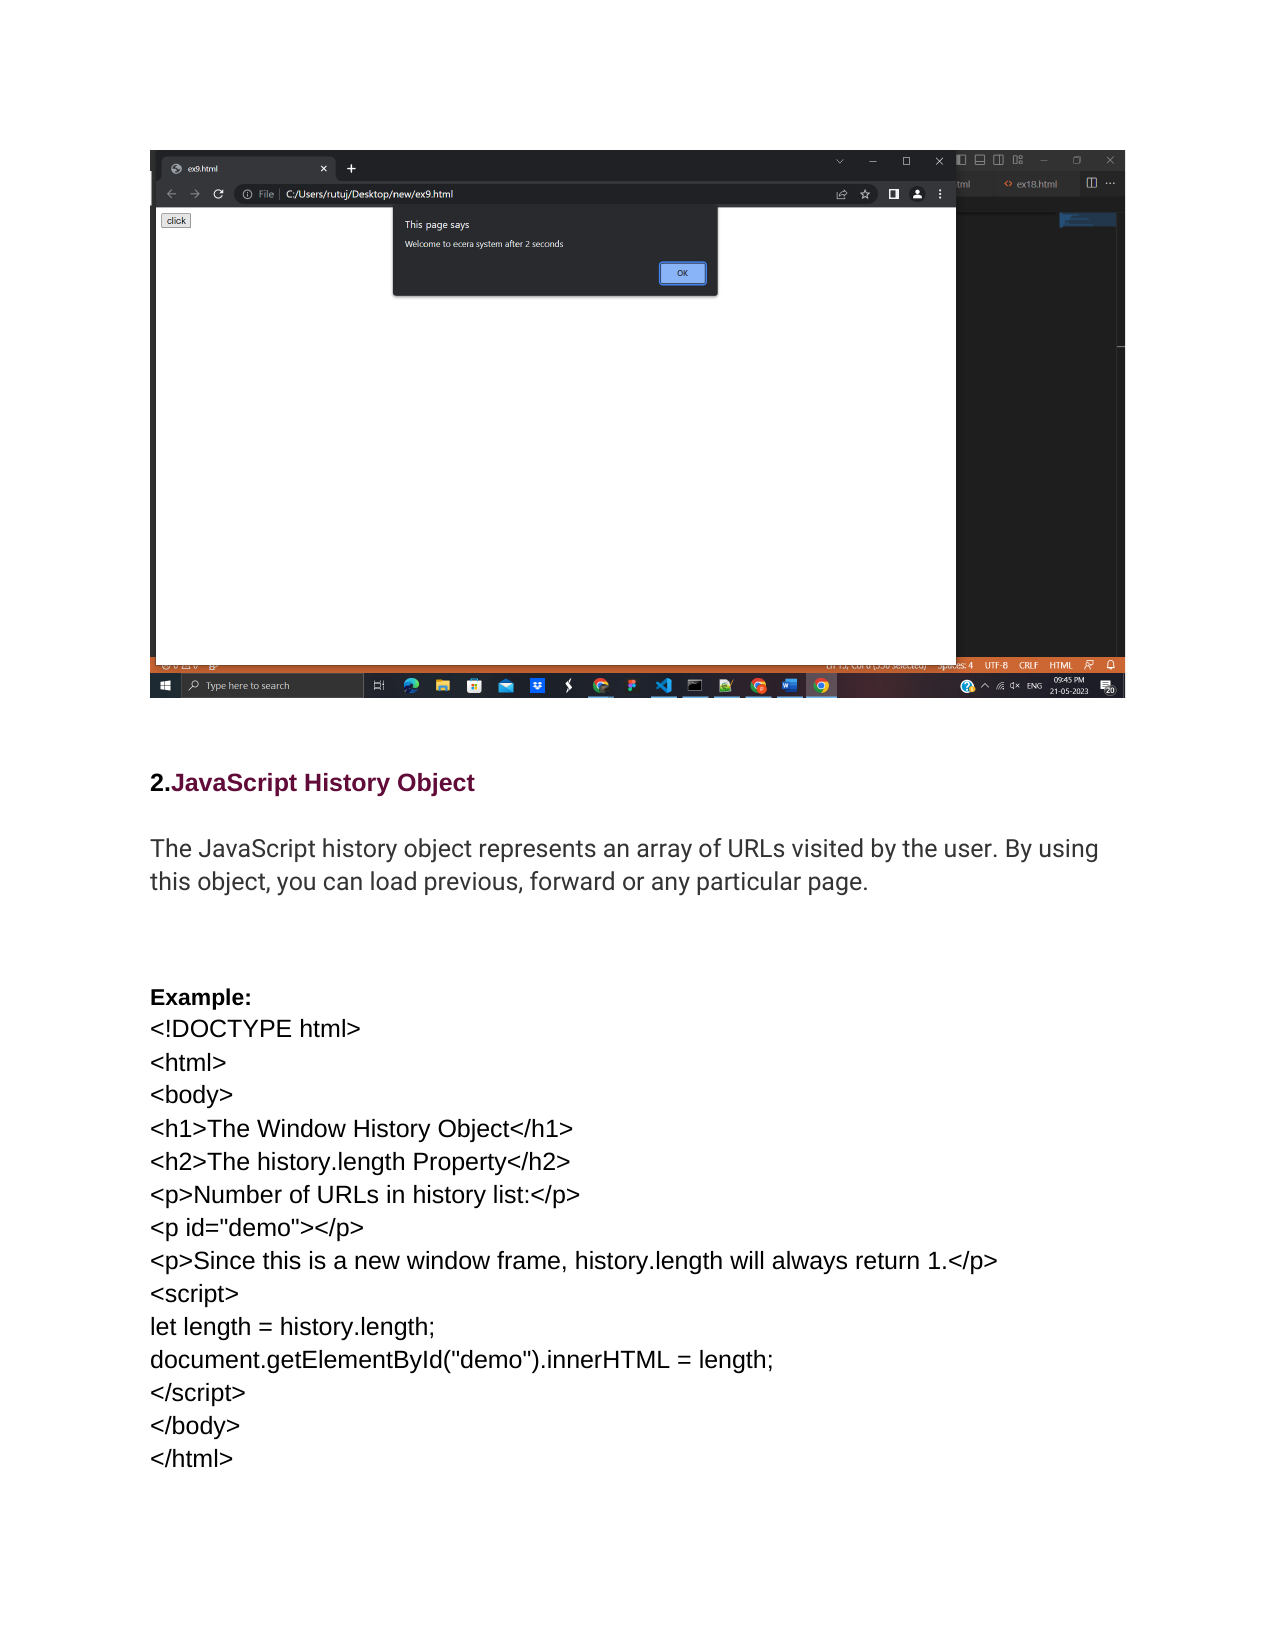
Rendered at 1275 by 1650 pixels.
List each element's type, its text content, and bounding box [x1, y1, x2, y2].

text <html> [150, 1047, 1125, 1076]
text </html> [150, 1444, 1125, 1472]
text </body> [150, 1411, 1125, 1439]
text <p>Number of URLs in history list:</p> [150, 1179, 1125, 1208]
text <p>Since this is a new window frame, history.length will always return 1.</p> [150, 1246, 1125, 1274]
text <h2>The history.length Property</h2> [150, 1147, 1125, 1175]
text <!DOCTYPE html> [150, 1014, 1125, 1043]
text The JavaScript history object represents an array of URLs visited by the user. By using this object, you can load previous, forward or any particular page. [150, 834, 1125, 897]
text 2.JavaScript History Object [150, 768, 1125, 797]
text Example: [150, 984, 1125, 1011]
text </script> [150, 1378, 1125, 1406]
text let length = history.length; [150, 1312, 1125, 1340]
picture [150, 150, 1125, 698]
text <p id="demo"></p> [150, 1213, 1125, 1241]
text <script> [150, 1279, 1125, 1307]
text <h1>The Window History Object</h1> [150, 1113, 1125, 1142]
text <body> [150, 1081, 1125, 1109]
text document.getElementById("demo").innerHTML = length; [150, 1345, 1125, 1373]
